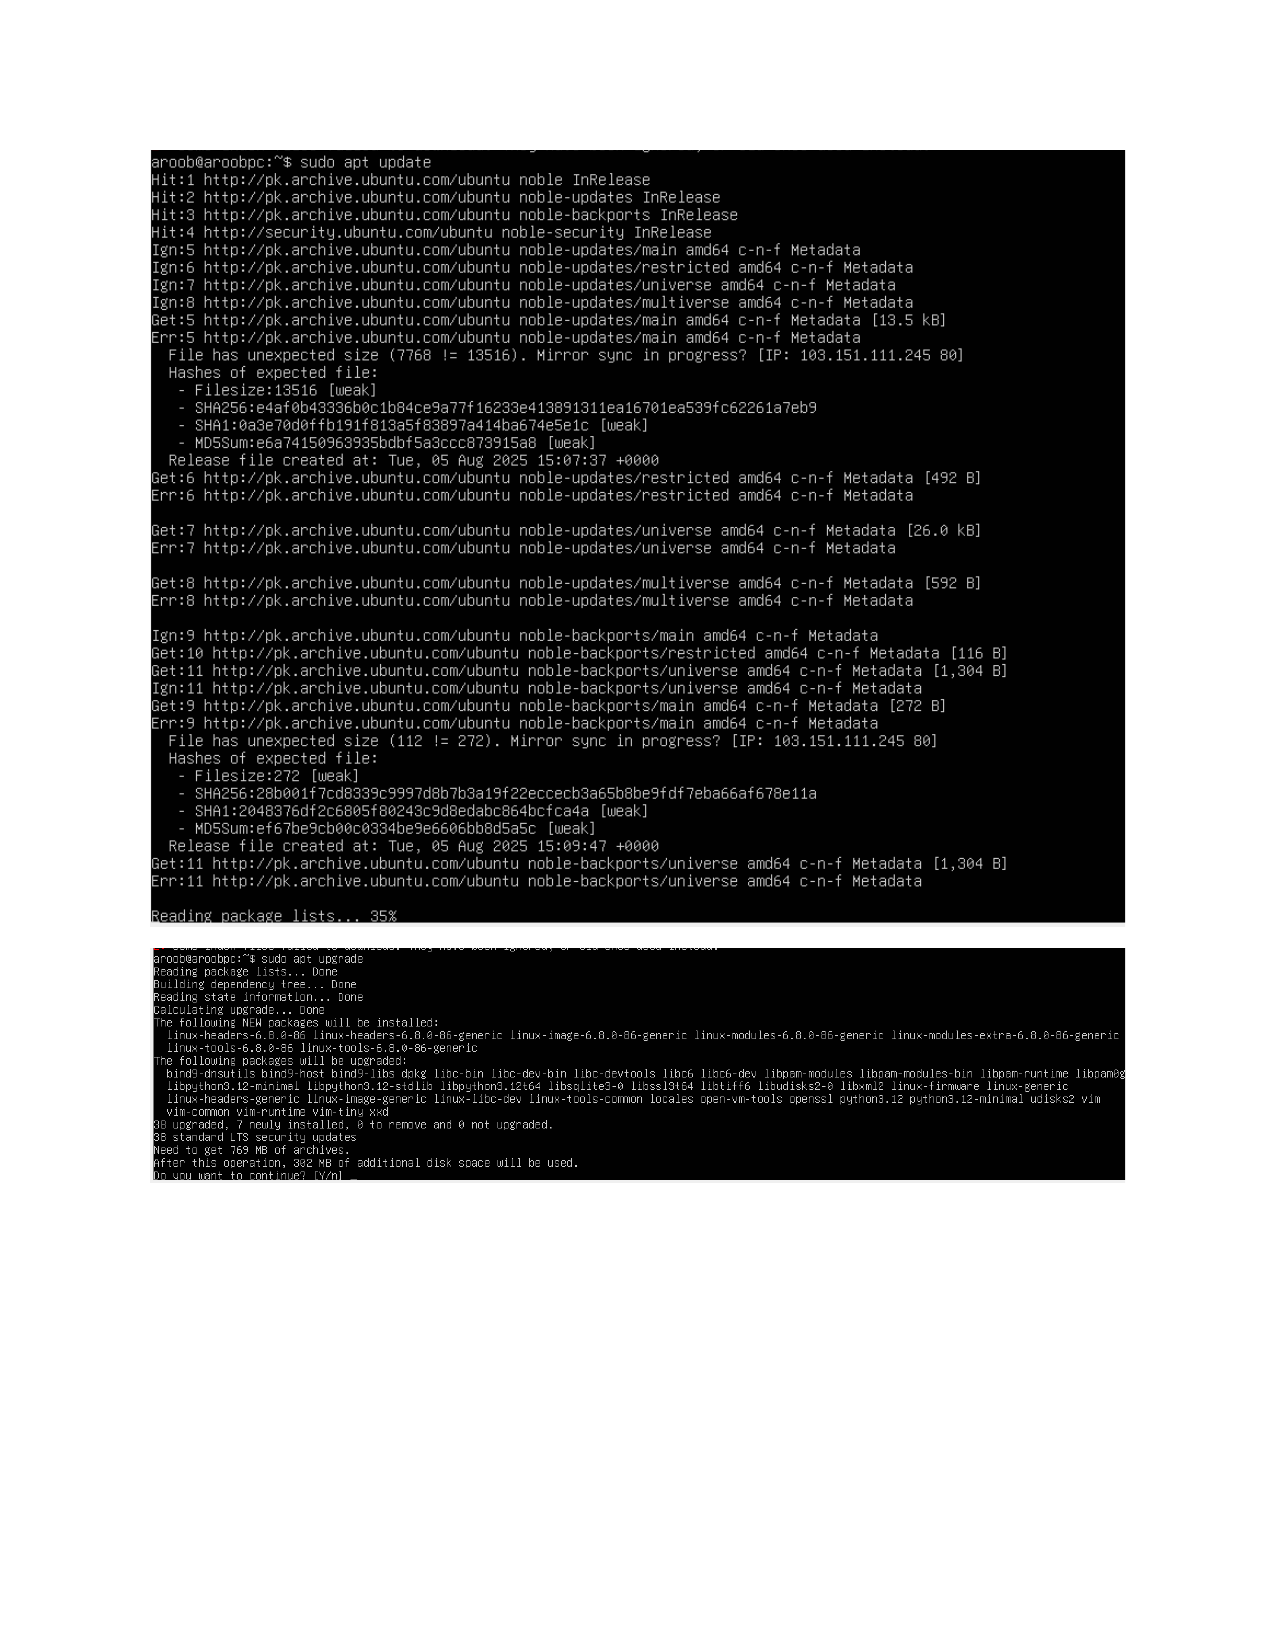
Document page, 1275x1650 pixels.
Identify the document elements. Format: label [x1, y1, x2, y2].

picture [150, 150, 1125, 927]
picture [150, 948, 1125, 1183]
